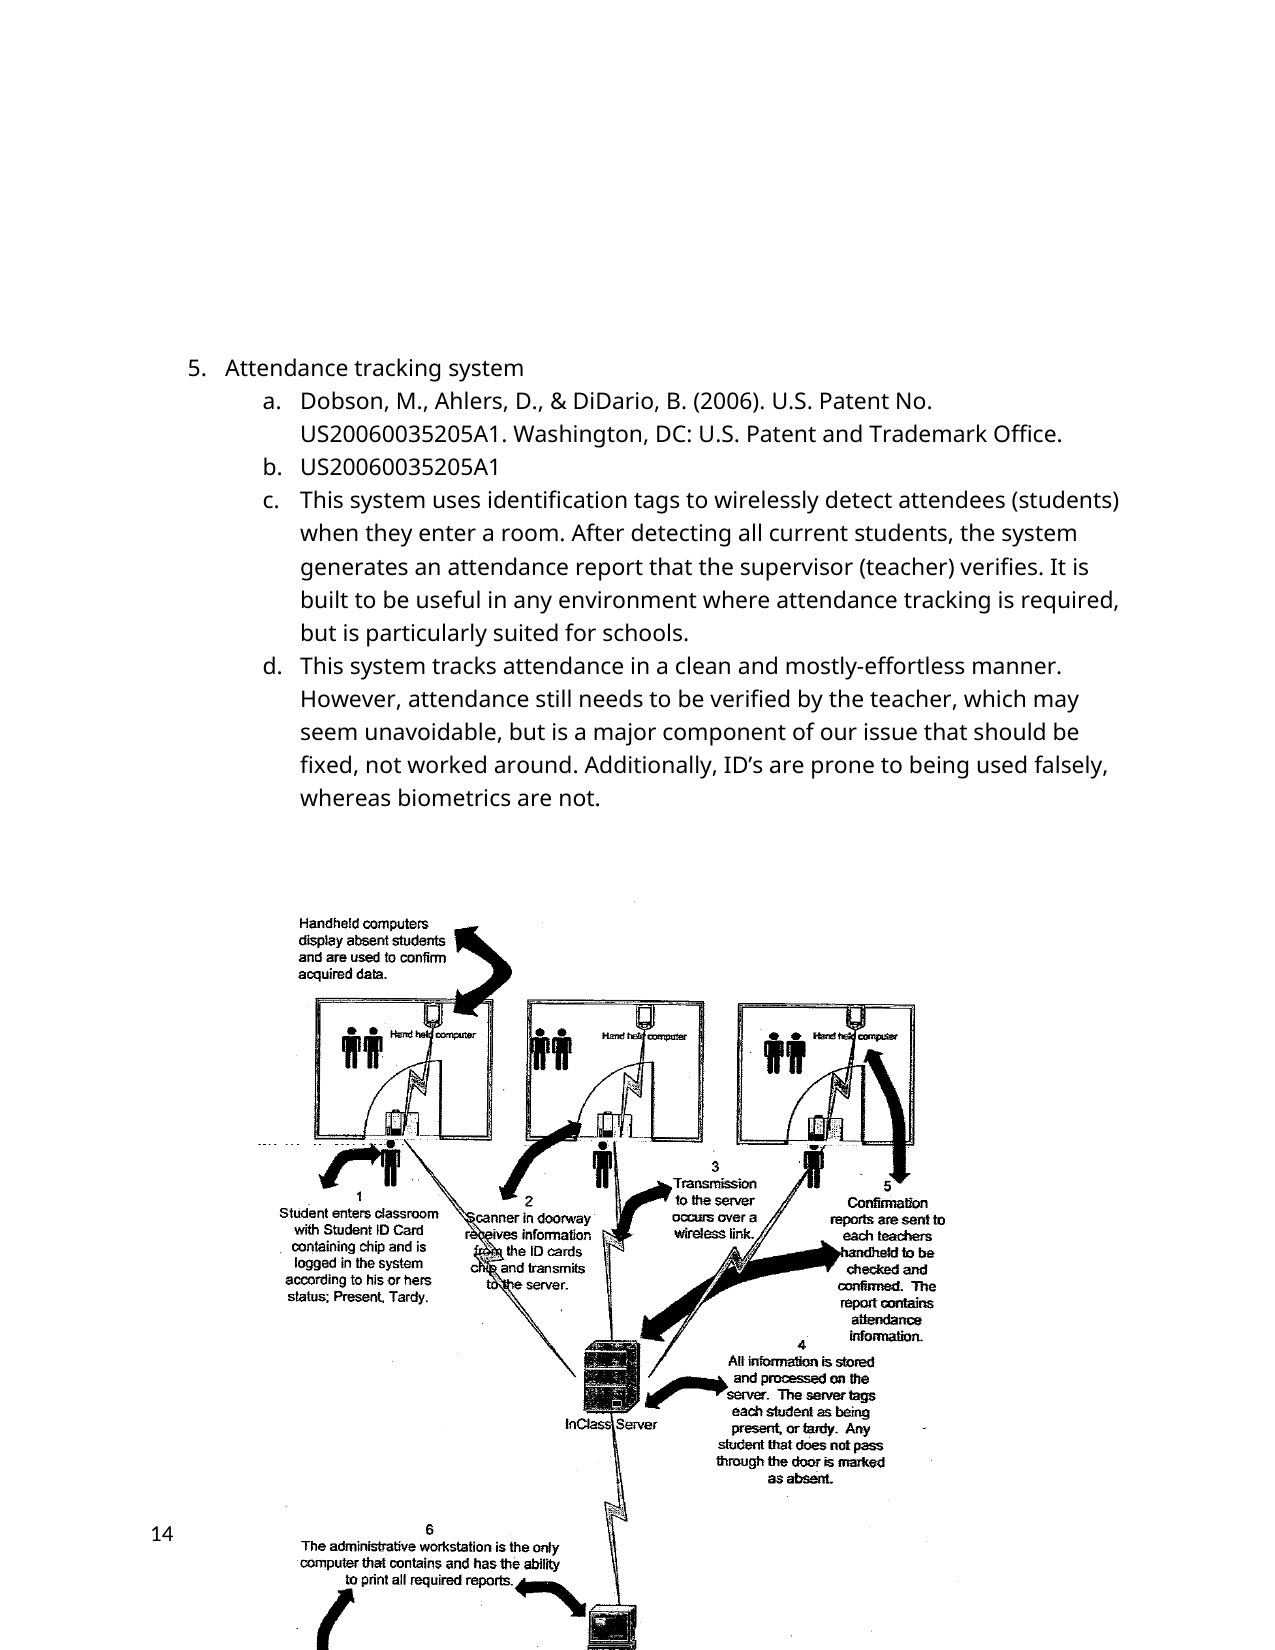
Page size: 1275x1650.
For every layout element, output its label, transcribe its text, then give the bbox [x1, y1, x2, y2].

list Dobson, M., Ahlers, D., & DiDario, B. (2006). U.S. Patent No. US20060035205A1. Washington, DC: U.S. Patent and Trademark Office. [262, 385, 1125, 449]
list This system tracks attendance in a clean and mostly-effortless manner. However, attendance still needs to be verified by the teacher, which may seem unavoidable, but is a major component of our issue that should be fixed, not worked around. Additionally, ID’s are prone to being used falsely, whereas biometrics are not. [262, 650, 1125, 813]
list Attendance tracking system [187, 352, 1125, 383]
list US20060035205A1 [262, 451, 1125, 482]
picture [258, 900, 1017, 1650]
list This system uses identification tags to wirelessly detect attendees (students) when they enter a room. After detecting all current students, the system generates an attendance report that the supervisor (teacher) verifies. It is built to be useful in any environment where attendance tracking is required, but is particularly suited for schools. [262, 484, 1125, 648]
